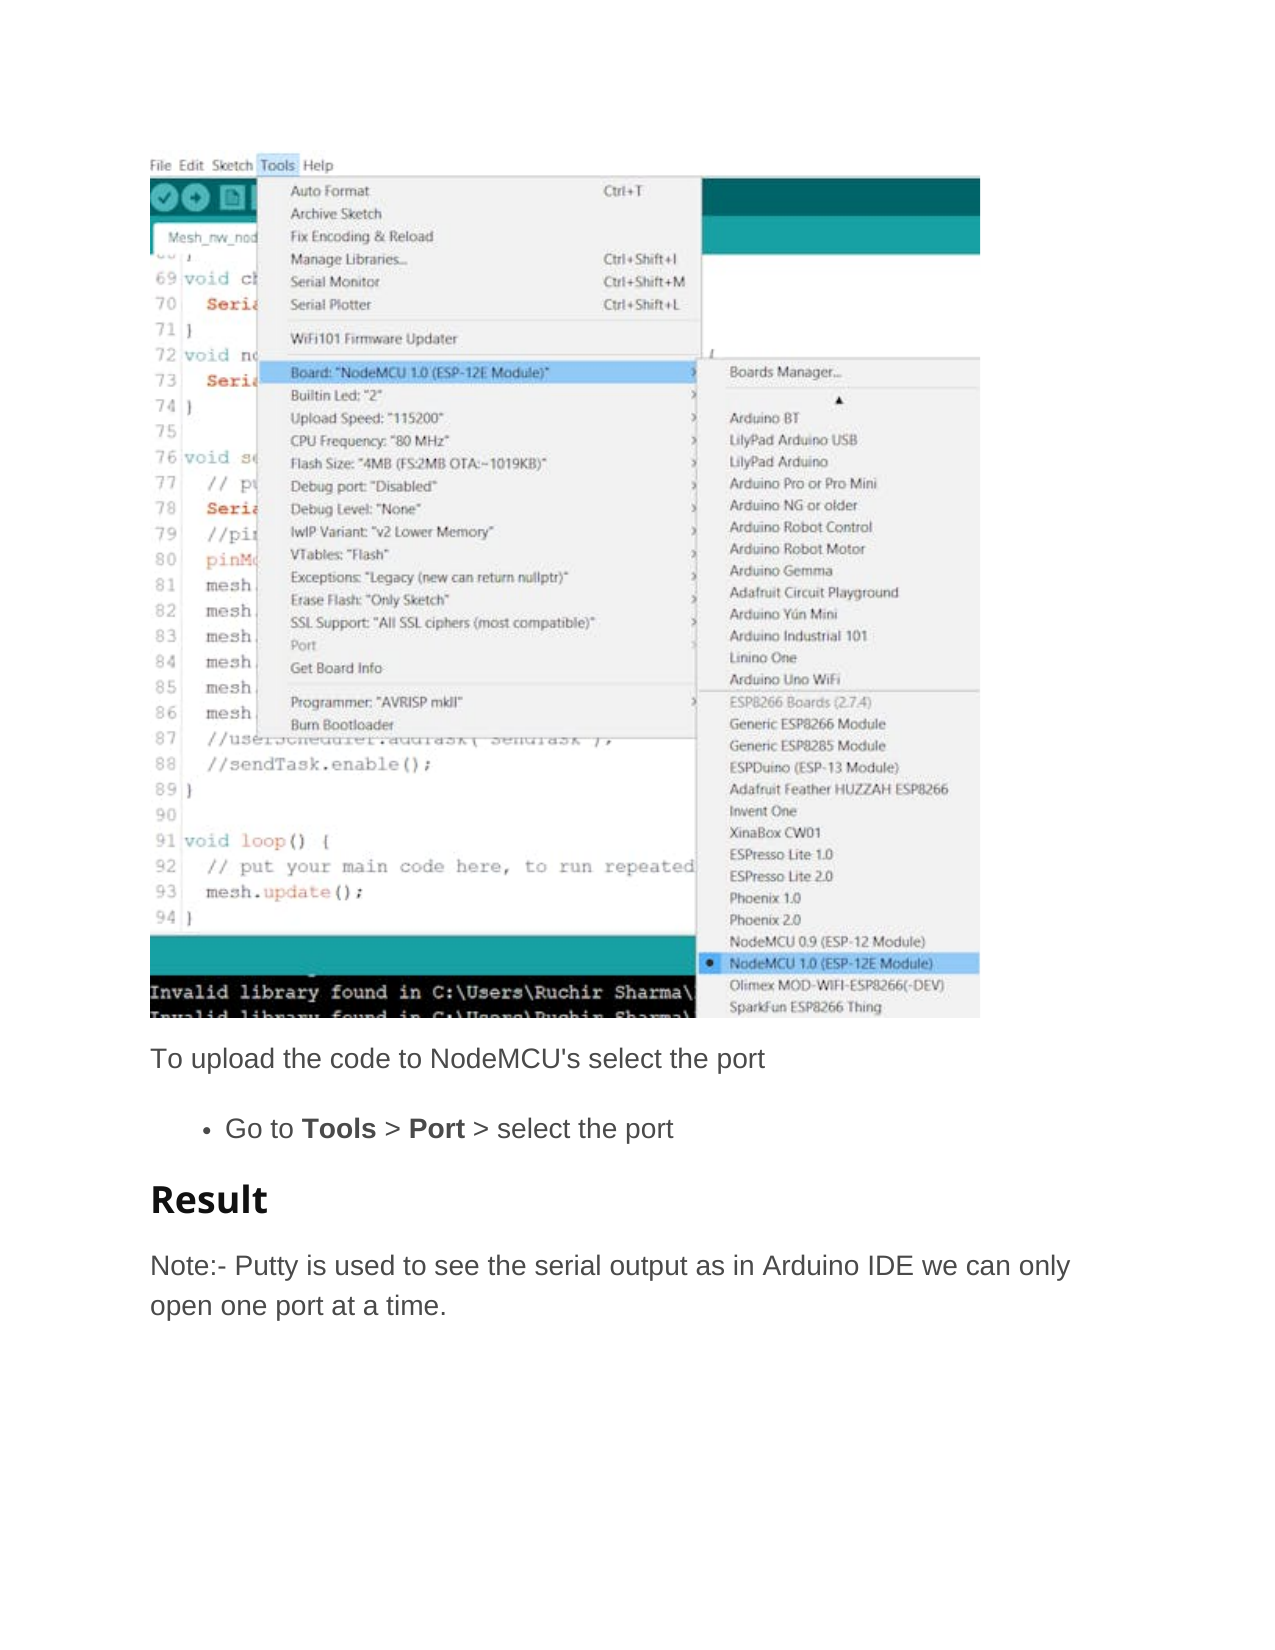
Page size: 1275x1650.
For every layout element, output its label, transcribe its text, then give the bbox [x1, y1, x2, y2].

text Result [150, 1174, 1125, 1225]
text Note:- Putty is used to see the serial output as in Arduino IDE we can only open one port at a time. [150, 1240, 1125, 1322]
text To upload the code to NodeMCU's select the port [150, 1034, 1125, 1075]
list Go to Tools > Port > select the port [203, 1104, 1125, 1144]
picture [150, 150, 980, 1018]
